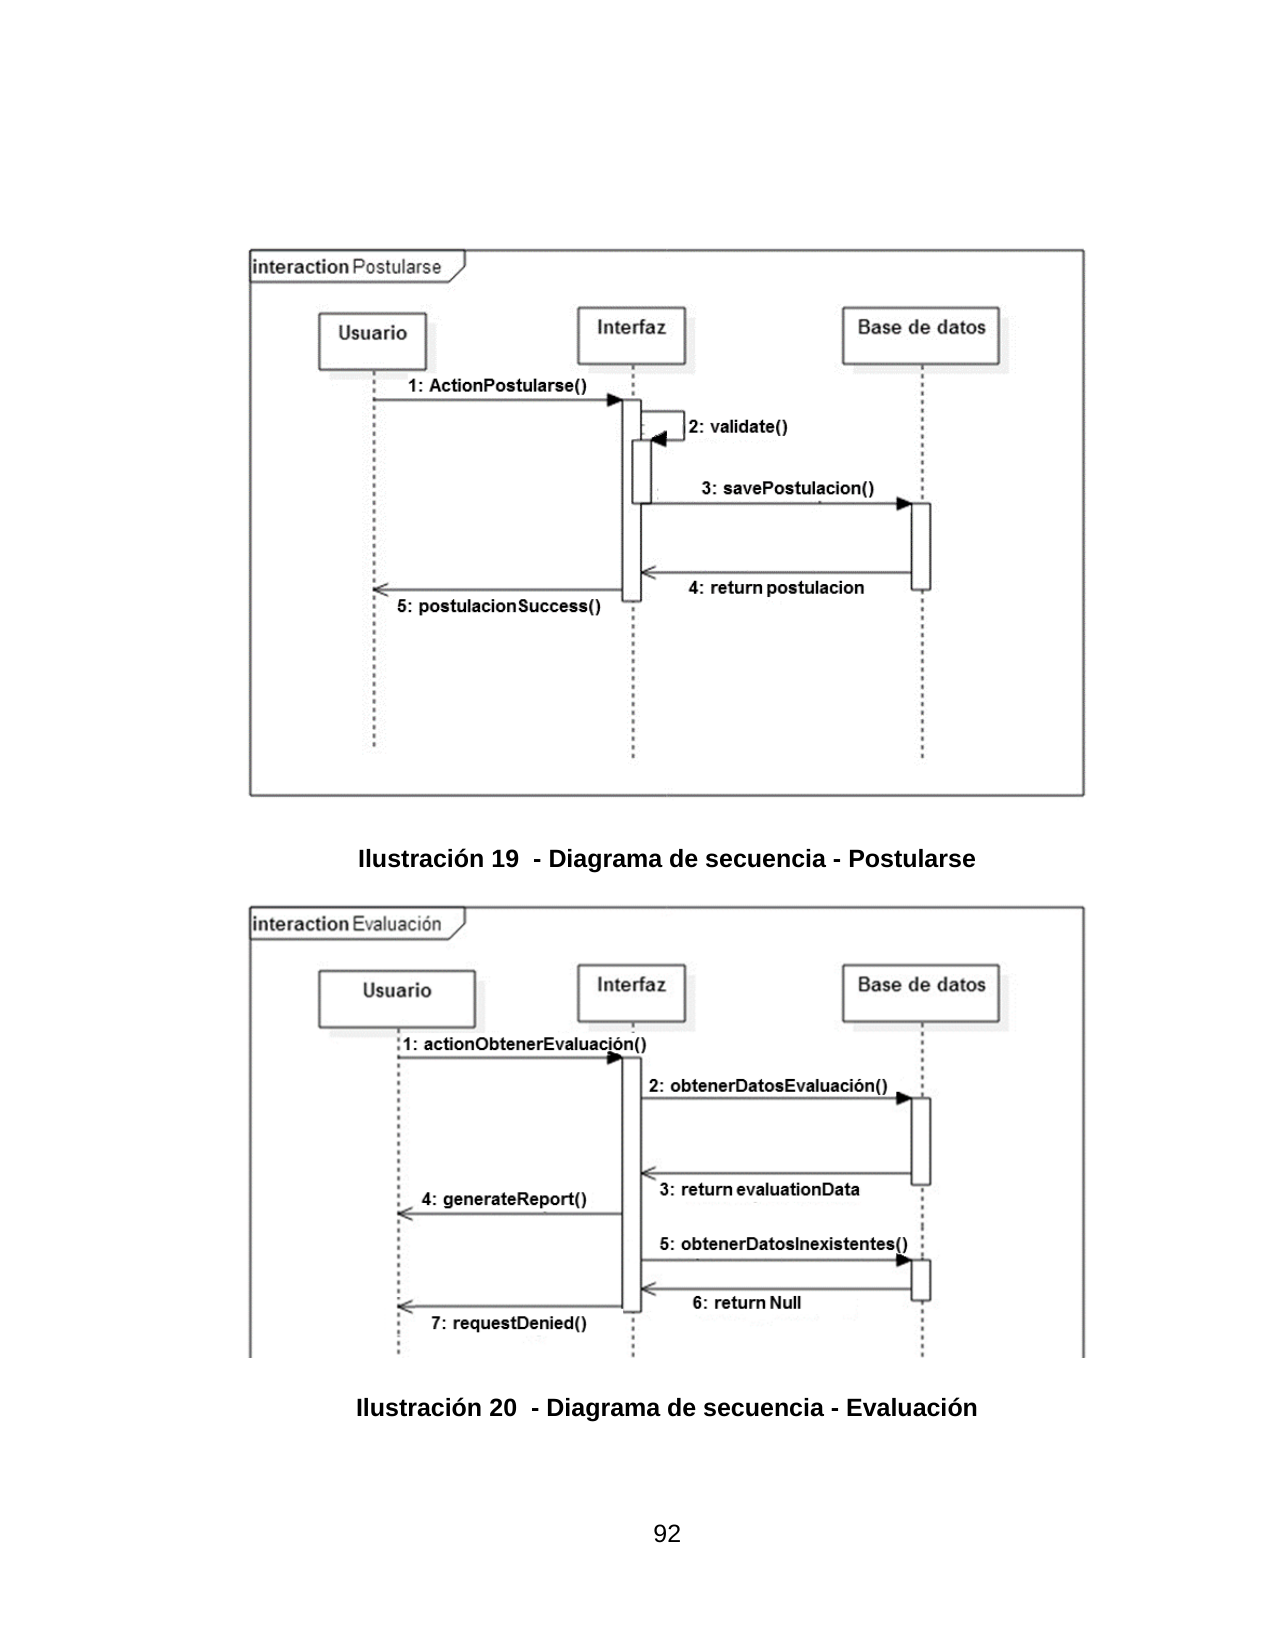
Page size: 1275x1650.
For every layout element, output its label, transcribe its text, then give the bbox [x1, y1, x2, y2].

picture [236, 236, 1098, 810]
text Ilustración 20 - Diagrama de secuencia - Evaluación [236, 1393, 1098, 1421]
picture [236, 893, 1098, 1358]
text Ilustración 19 - Diagrama de secuencia - Postularse [236, 844, 1098, 873]
